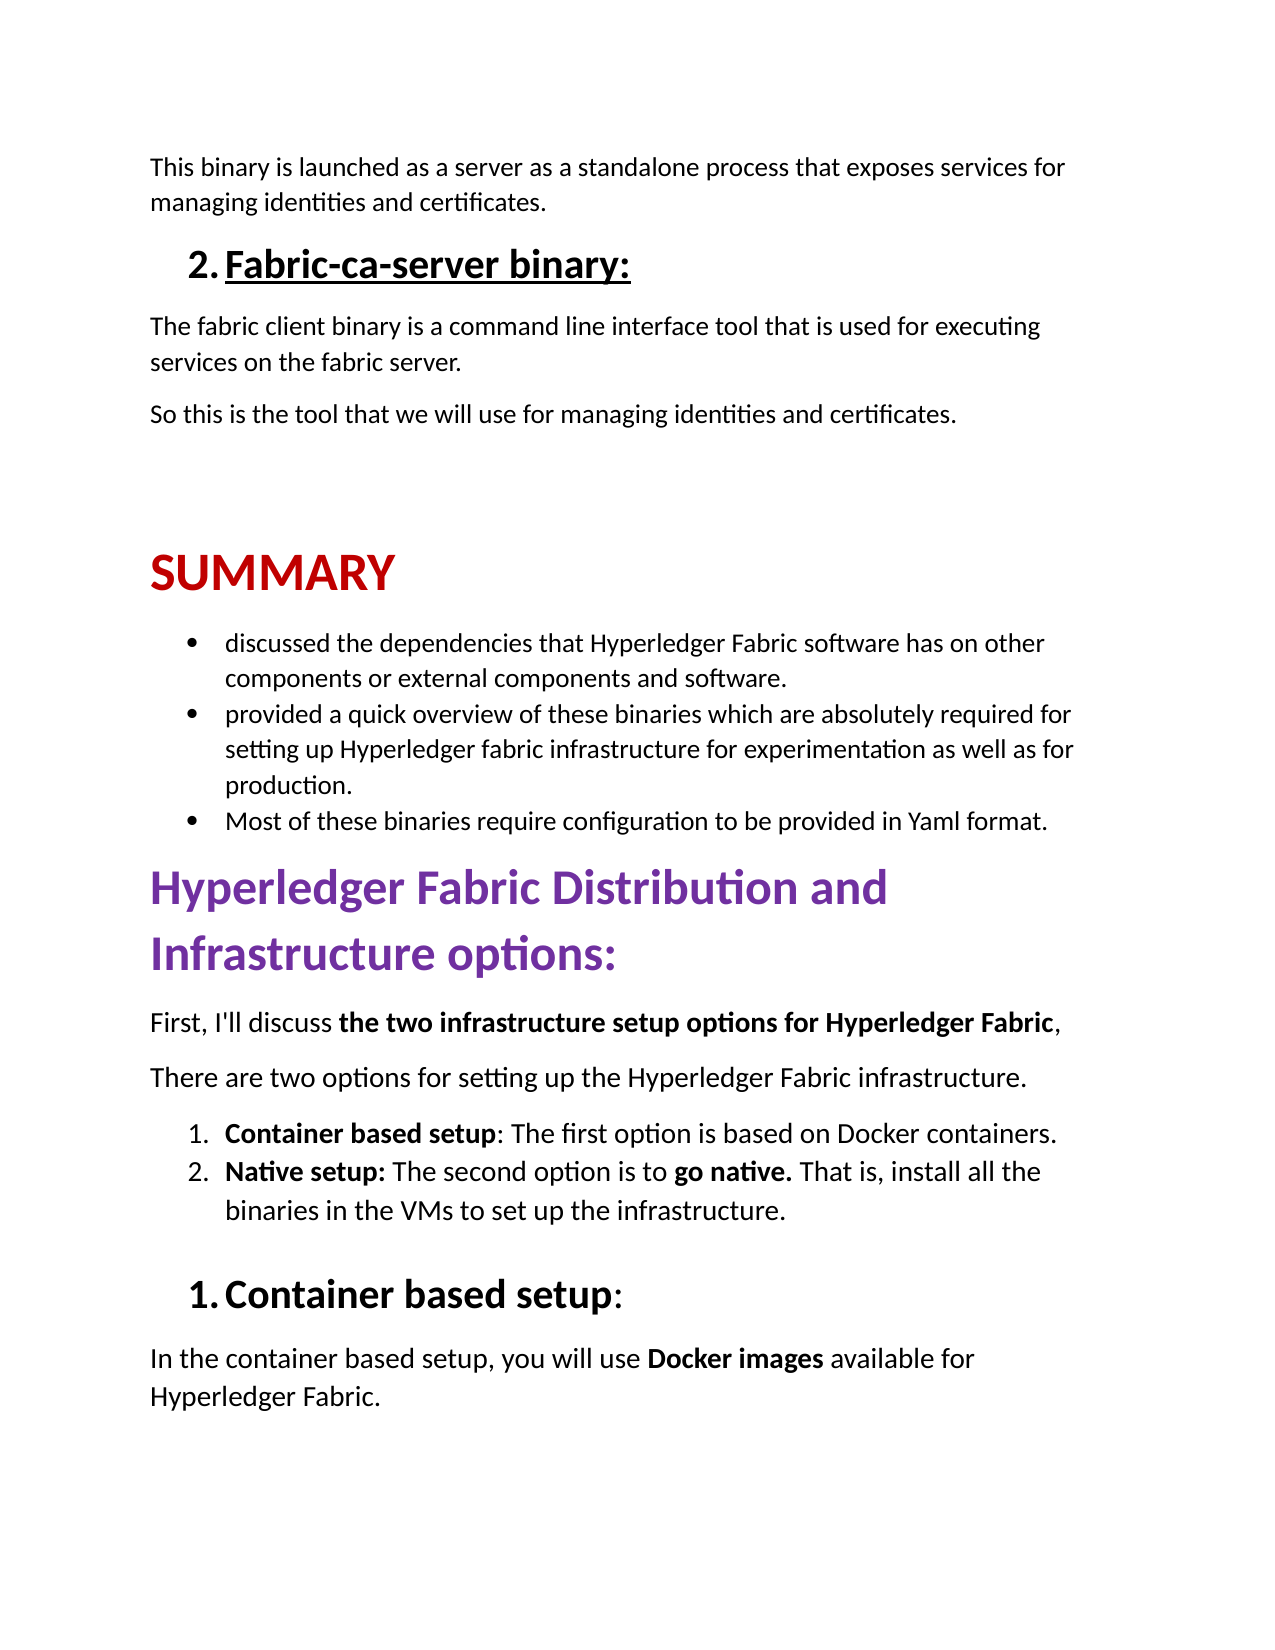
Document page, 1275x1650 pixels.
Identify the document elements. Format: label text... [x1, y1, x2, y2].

list Most of these binaries require configuration to be provided in Yaml format. [187, 804, 1125, 837]
list discussed the dependencies that Hyperledger Fabric software has on other components or external components and software. [187, 626, 1125, 694]
list Native setup: The second option is to go native. That is, install all the binaries in the VMs to set up the infrastructure. [187, 1153, 1125, 1227]
text This binary is launched as a server as a standalone process that exposes services for managing identities and certificates. [150, 150, 1125, 219]
text The fabric client binary is a command line interface tool that is used for executing services on the fabric server. [150, 309, 1125, 378]
text SUMMARY [150, 538, 1125, 604]
list Container based setup: [187, 1268, 1125, 1319]
text In the container based setup, you will use Docker images available for Hyperledger Fabric. [150, 1340, 1125, 1414]
list Fabric-ca-server binary: [187, 238, 1125, 289]
list Container based setup: The first option is based on Docker containers. [187, 1115, 1125, 1150]
text Hyperledger Fabric Distribution and Infrastructure options: [150, 856, 1125, 983]
text So this is the tool that we will use for managing identities and certificates. [150, 397, 1125, 430]
text There are two options for setting up the Hyperledger Fabric infrastructure. [150, 1059, 1125, 1095]
list provided a quick overview of these binaries which are absolutely required for setting up Hyperledger fabric infrastructure for experimentation as well as for production. [187, 697, 1125, 801]
text First, I'll discuss the two infrastructure setup options for Hyperledger Fabric, [150, 1004, 1125, 1040]
